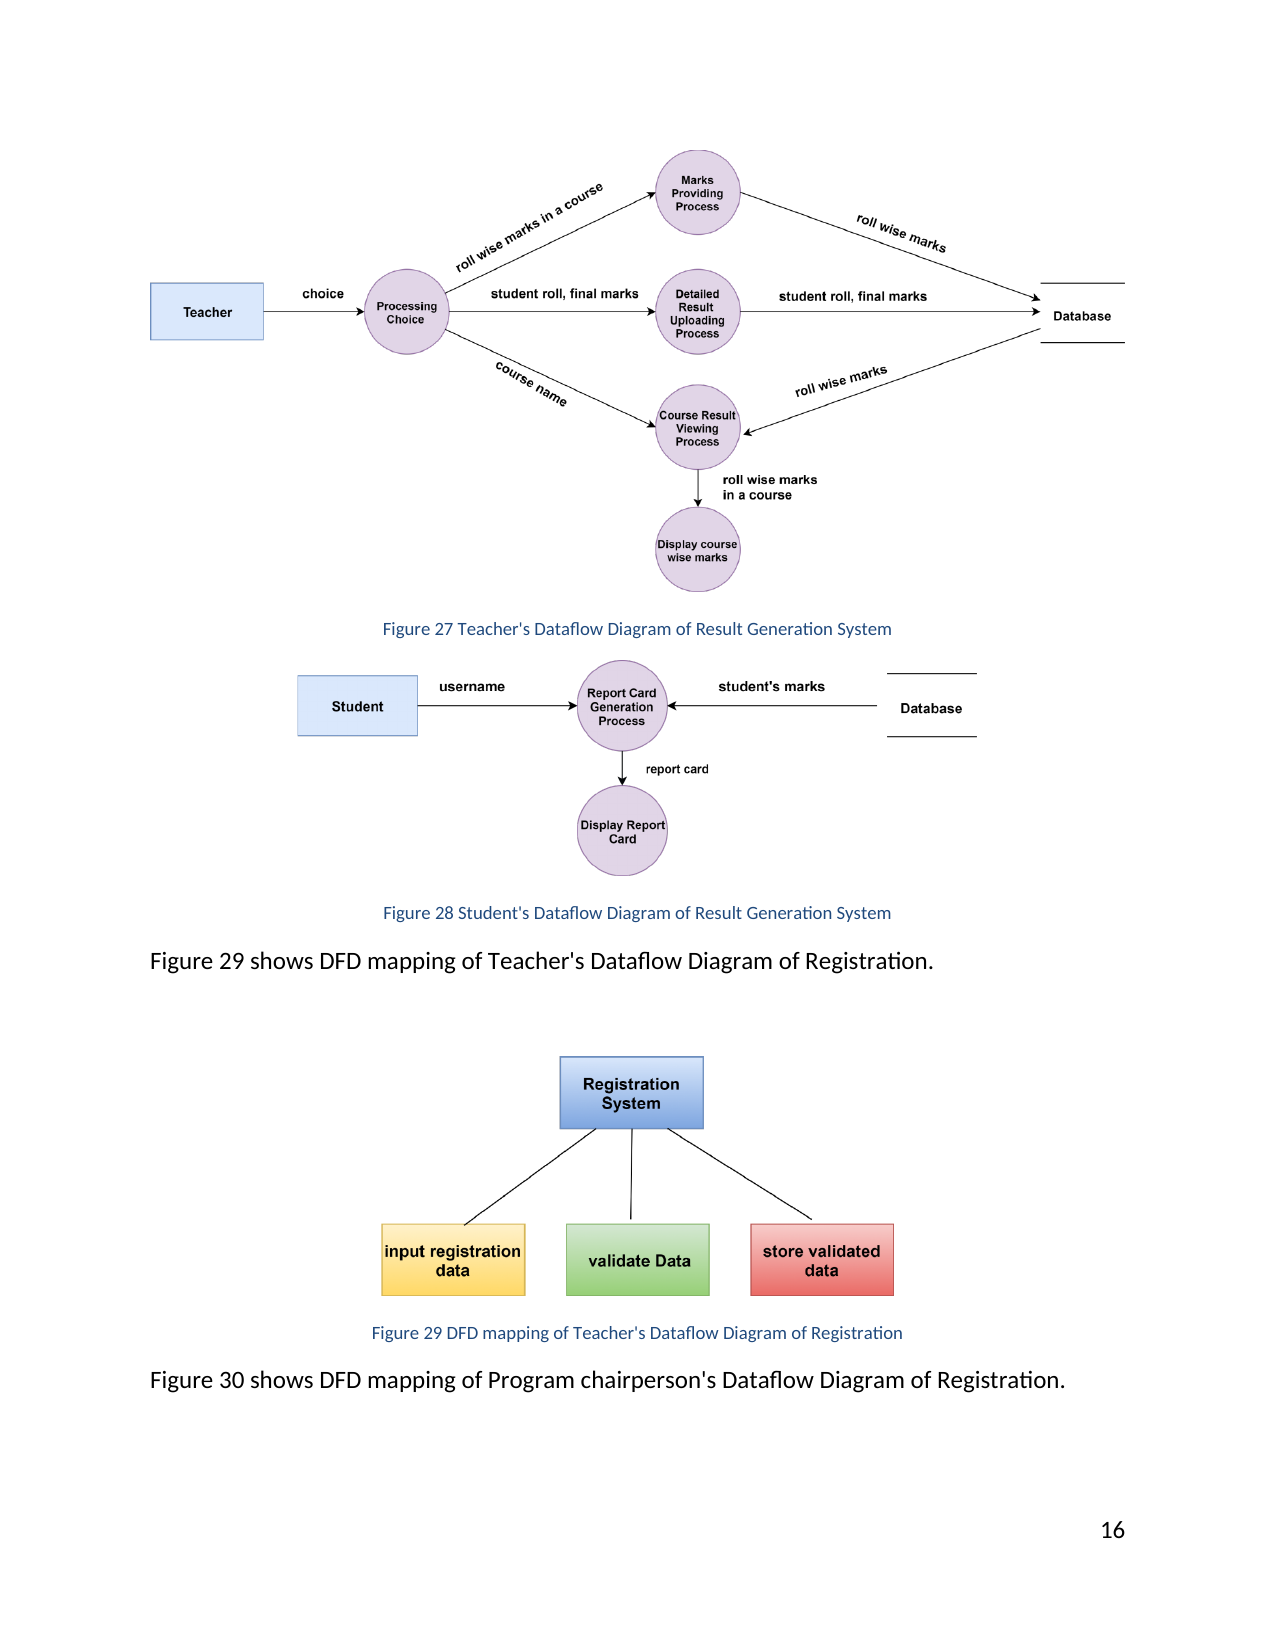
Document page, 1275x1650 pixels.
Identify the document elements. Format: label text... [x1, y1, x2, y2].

text Figure 30 shows DFD mapping of Program chairperson's Dataflow Diagram of Registration. [150, 1364, 1125, 1395]
picture [297, 660, 978, 876]
text Figure 28 Student's Dataflow Diagram of Result Generation System [150, 901, 1125, 924]
text Figure 27 Teacher's Dataflow Diagram of Result Generation System [150, 617, 1125, 640]
picture [381, 1056, 894, 1296]
text Figure 29 shows DFD mapping of Teacher's Dataflow Diagram of Registration. [150, 945, 1125, 975]
picture [150, 150, 1125, 592]
text Figure 29 DFD mapping of Teacher's Dataflow Diagram of Registration [150, 1321, 1125, 1344]
